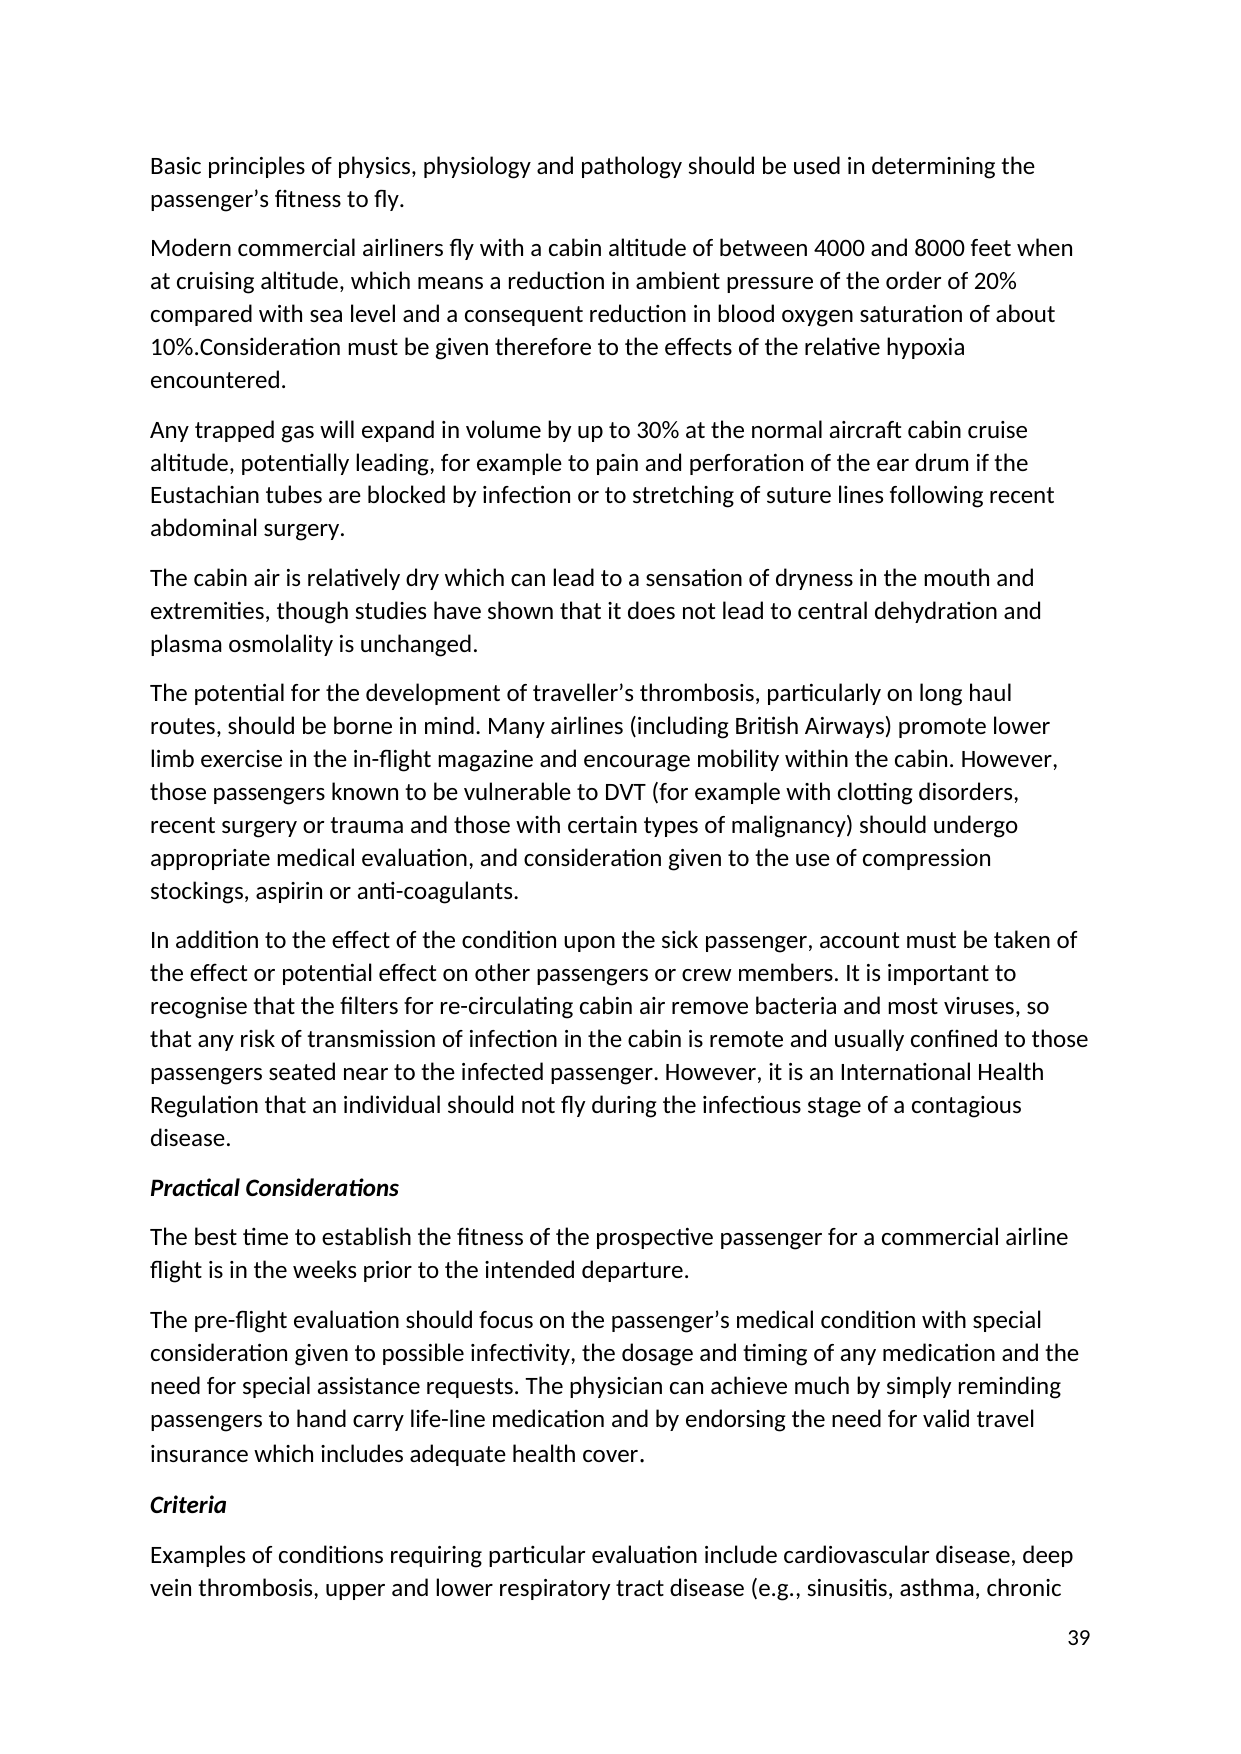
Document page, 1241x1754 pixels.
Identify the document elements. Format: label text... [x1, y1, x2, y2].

text Practical Considerations [150, 1172, 1090, 1202]
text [150, 1539, 1090, 1603]
text Basic principles of physics, physiology and pathology should be used in determining the passenger’s fitness to fly. [150, 150, 1090, 213]
text In addition to the effect of the condition upon the sick passenger, account must be taken of the effect or potential effect on other passengers or crew members. It is important to recognise that the filters for re-circulating cabin air remove bacteria and most viruses, so that any risk of transmission of infection in the cabin is remote and usually confined to those passengers seated near to the infected passenger. However, it is an International Health Regulation that an individual should not fly during the infectious stage of a contagious disease. [150, 924, 1090, 1153]
text The pre-flight evaluation should focus on the passenger’s medical condition with special consideration given to possible infectivity, the dosage and timing of any medication and the need for special assistance requests. The physician can achieve much by simply reminding passengers to hand carry life-line medication and by endorsing the need for valid travel insurance which includes adequate health cover. [150, 1304, 1090, 1470]
text Modern commercial airliners fly with a cabin altitude of between 4000 and 8000 feet when at cruising altitude, which means a reduction in ambient pressure of the order of 20% compared with sea level and a consequent reduction in blood oxygen saturation of about 10%.Consideration must be given therefore to the effects of the relative hypoxia encountered. [150, 232, 1090, 395]
text The potential for the development of traveller’s thrombosis, particularly on long haul routes, should be borne in mind. Many airlines (including British Airways) promote lower limb exercise in the in-flight magazine and encourage mobility within the cabin. However, those passengers known to be vulnerable to DVT (for example with clotting disorders, recent surgery or trauma and those with certain types of malignancy) should undergo appropriate medical evaluation, and consideration given to the use of compression stockings, aspirin or anti-coagulants. [150, 677, 1090, 906]
text The best time to establish the fitness of the prospective passenger for a commercial airline flight is in the weeks prior to the intended departure. [150, 1222, 1090, 1285]
text The cabin air is relatively dry which can lead to a sensation of dryness in the mouth and extremities, though studies have shown that it does not lead to central dehydration and plasma osmolality is unchanged. [150, 562, 1090, 658]
text Any trapped gas will expand in volume by up to 30% at the normal aircraft cabin cruise altitude, potentially leading, for example to pain and perforation of the ear drum if the Eustachian tubes are blocked by infection or to stretching of suture lines following recent abdominal surgery. [150, 414, 1090, 543]
text Criteria [150, 1489, 1090, 1520]
